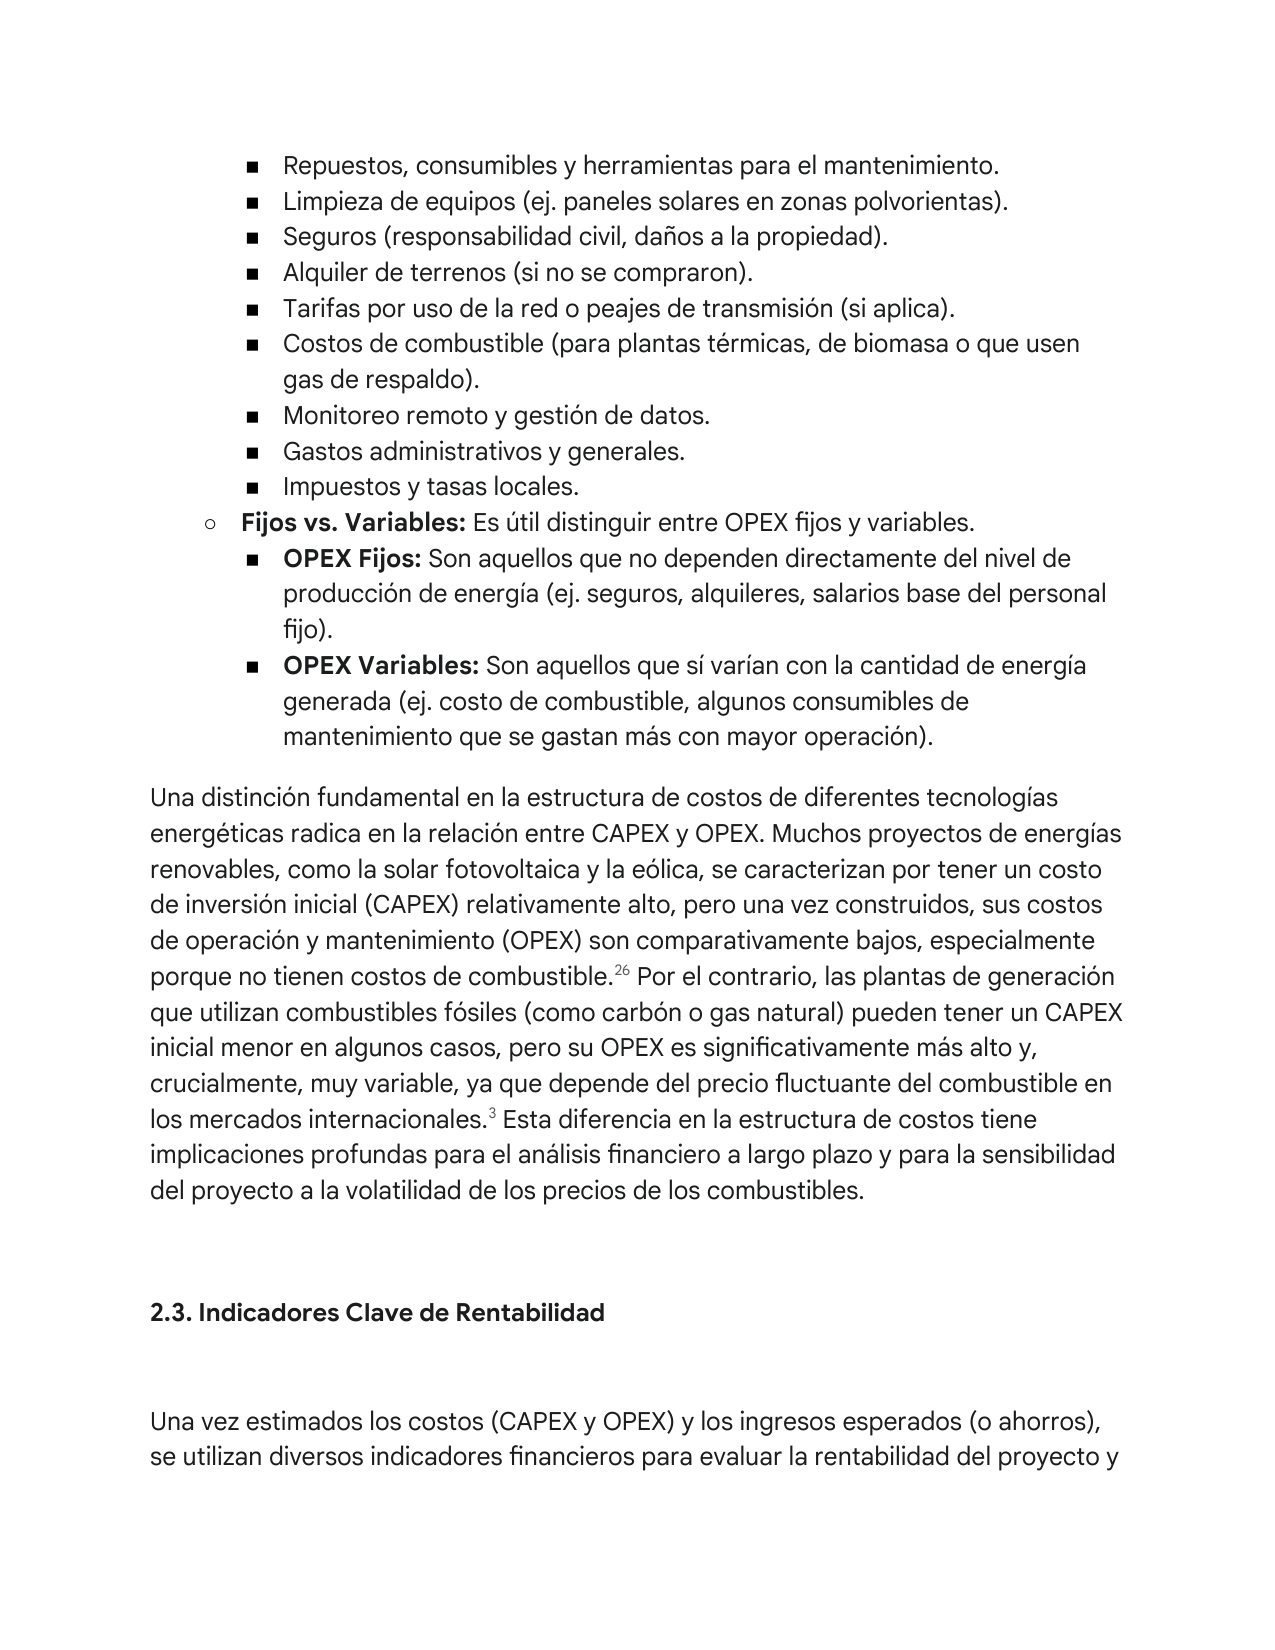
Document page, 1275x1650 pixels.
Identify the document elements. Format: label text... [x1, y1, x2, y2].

list OPEX Variables: Son aquellos que sí varían con la cantidad de energía generada (ej. costo de combustible, algunos consumibles de mantenimiento que se gastan más con mayor operación). [245, 650, 1125, 753]
list Limpieza de equipos (ej. paneles solares en zonas polvorientas). [245, 186, 1125, 217]
list Gastos administrativos y generales. [245, 436, 1125, 467]
list Impuestos y tasas locales. [245, 472, 1125, 503]
list Alquiler de terrenos (si no se compraron). [245, 257, 1125, 288]
list OPEX Fijos: Son aquellos que no dependen directamente del nivel de producción de energía (ej. seguros, alquileres, salarios base del personal fijo). [245, 543, 1125, 646]
list Monitoreo remoto y gestión de datos. [245, 400, 1125, 431]
list Costos de combustible (para plantas térmicas, de biomasa o que usen gas de respaldo). [245, 329, 1125, 396]
list Fijos vs. Variables: Es útil distinguir entre OPEX fijos y variables. [203, 507, 1125, 539]
subtitle 2.3. Indicadores Clave de Rentabilidad [150, 1297, 1125, 1328]
list Seguros (responsabilidad civil, daños a la propiedad). [245, 221, 1125, 253]
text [150, 1406, 1125, 1473]
list Repuestos, consumibles y herramientas para el mantenimiento. [245, 150, 1125, 181]
text Una distinción fundamental en la estructura de costos de diferentes tecnologías energéticas radica en la relación entre CAPEX y OPEX. Muchos proyectos de energías renovables, como la solar fotovoltaica y la eólica, se caracterizan por tener un costo de inversión inicial (CAPEX) relativamente alto, pero una vez construidos, sus costos de operación y mantenimiento (OPEX) son comparativamente bajos, especialmente porque no tienen costos de combustible.26 Por el contrario, las plantas de generación que utilizan combustibles fósiles (como carbón o gas natural) pueden tener un CAPEX inicial menor en algunos casos, pero su OPEX es significativamente más alto y, crucialmente, muy variable, ya que depende del precio fluctuante del combustible en los mercados internacionales.3 Esta diferencia en la estructura de costos tiene implicaciones profundas para el análisis financiero a largo plazo y para la sensibilidad del proyecto a la volatilidad de los precios de los combustibles. [150, 782, 1125, 1207]
list Tarifas por uso de la red o peajes de transmisión (si aplica). [245, 293, 1125, 324]
